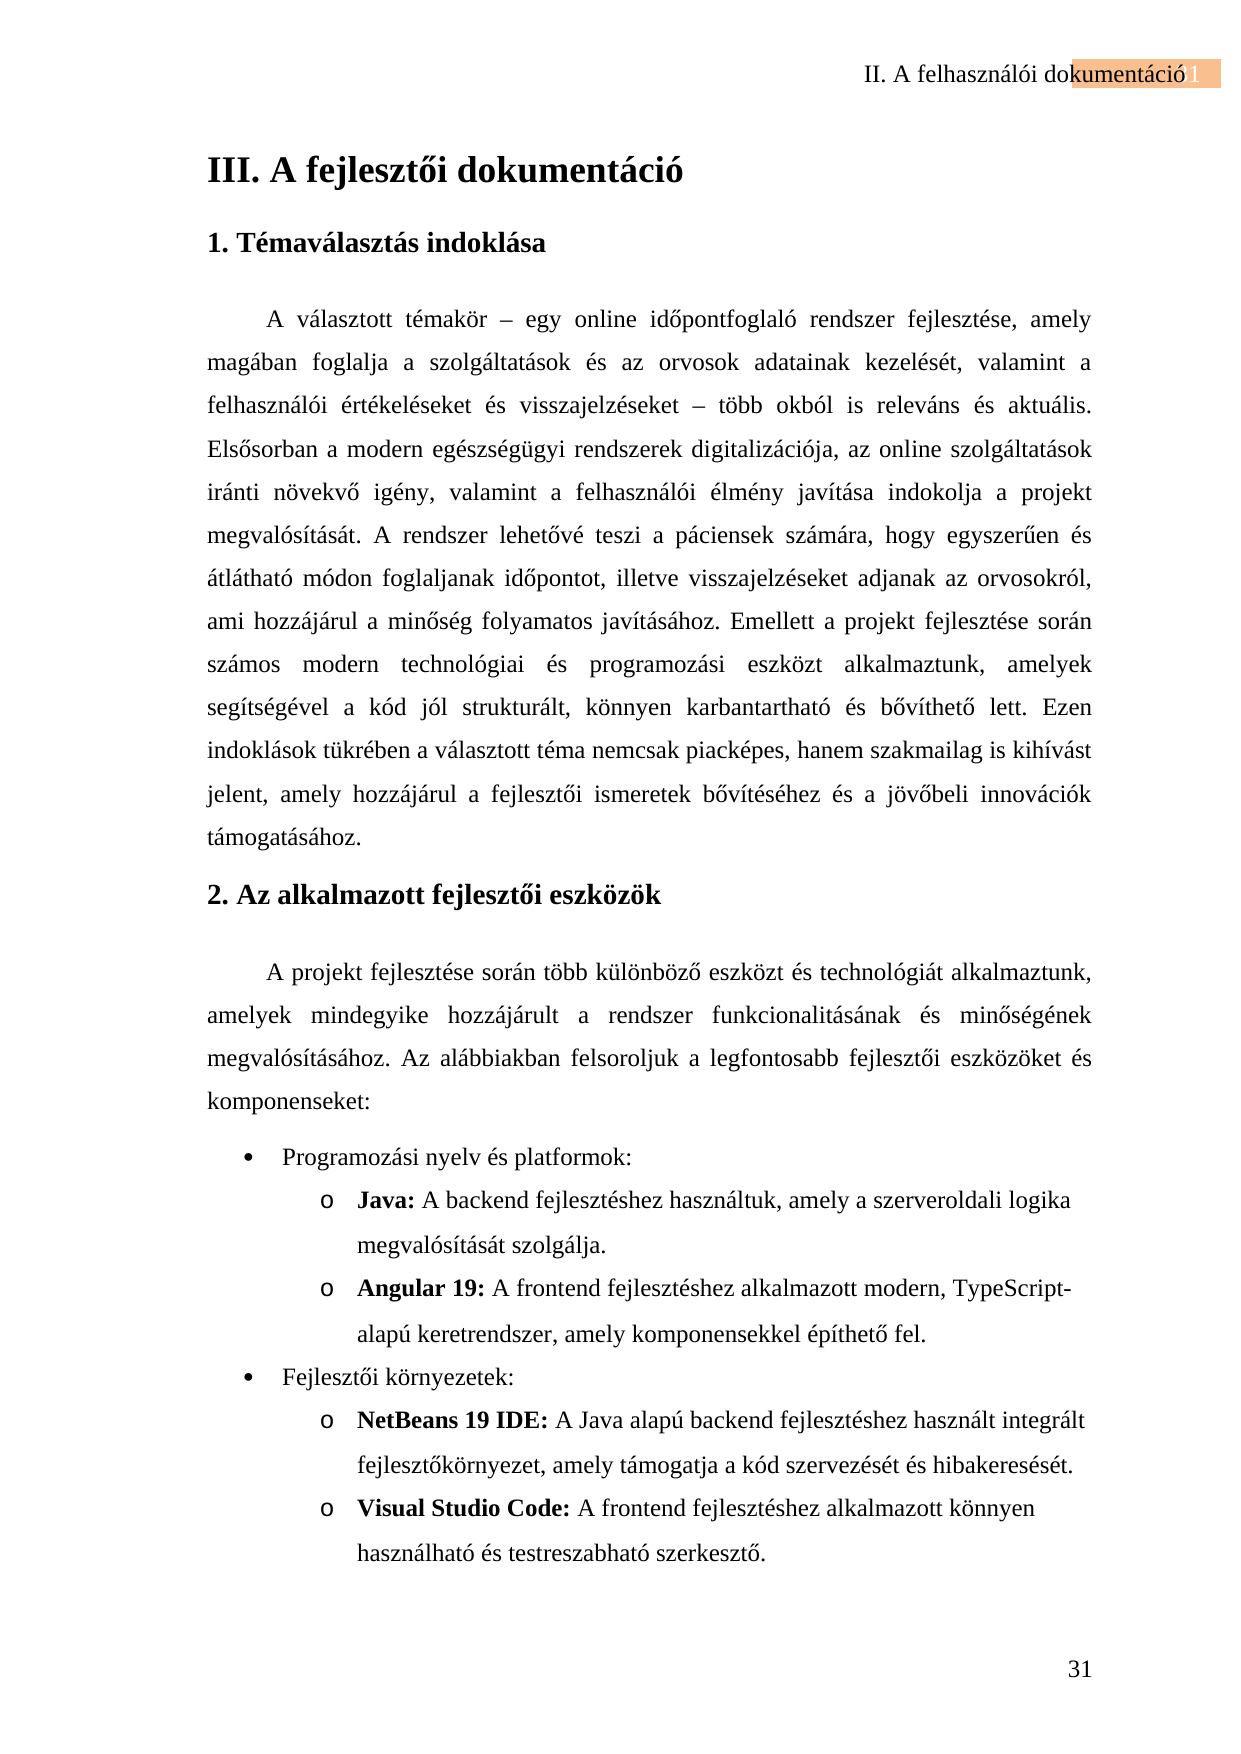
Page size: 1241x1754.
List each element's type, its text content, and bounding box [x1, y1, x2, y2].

text A projekt fejlesztése során több különböző eszközt és technológiát alkalmaztunk, amelyek mindegyike hozzájárult a rendszer funkcionalitásának és minőségének megvalósításához. Az alábbiakban felsoroljuk a legfontosabb fejlesztői eszközöket és komponenseket: [207, 957, 1092, 1115]
subtitle III. A fejlesztői dokumentáció [207, 148, 1092, 191]
text A választott témakör – egy online időpontfoglaló rendszer fejlesztése, amely magában foglalja a szolgáltatások és az orvosok adatainak kezelését, valamint a felhasználói értékeléseket és visszajelzéseket – több okból is releváns és aktuális. Elsősorban a modern egészségügyi rendszerek digitalizációja, az online szolgáltatások iránti növekvő igény, valamint a felhasználói élmény javítása indokolja a projekt megvalósítását. A rendszer lehetővé teszi a páciensek számára, hogy egyszerűen és átlátható módon foglaljanak időpontot, illetve visszajelzéseket adjanak az orvosokról, ami hozzájárul a minőség folyamatos javításához. Emellett a projekt fejlesztése során számos modern technológiai és programozási eszközt alkalmaztunk, amelyek segítségével a kód jól strukturált, könnyen karbantartható és bővíthető lett. Ezen indoklások tükrében a választott téma nemcsak piacképes, hanem szakmailag is kihívást jelent, amely hozzájárul a fejlesztői ismeretek bővítéséhez és a jövőbeli innovációk támogatásához. [207, 304, 1092, 851]
list Programozási nyelv és platformok: [244, 1142, 1092, 1171]
list Java: A backend fejlesztéshez használtuk, amely a szerveroldali logika megvalósítását szolgálja. [319, 1185, 1092, 1259]
list NetBeans 19 IDE: A Java alapú backend fejlesztéshez használt integrált fejlesztőkörnyezet, amely támogatja a kód szervezését és hibakeresését. [319, 1405, 1092, 1479]
list Angular 19: A frontend fejlesztéshez alkalmazott modern, TypeScript-alapú keretrendszer, amely komponensekkel építhető fel. [319, 1273, 1092, 1347]
list Visual Studio Code: A frontend fejlesztéshez alkalmazott könnyen használható és testreszabható szerkesztő. [319, 1493, 1092, 1567]
list Fejlesztői környezetek: [244, 1362, 1092, 1391]
subtitle 1. Témaválasztás indoklása [207, 225, 1092, 258]
subtitle 2. Az alkalmazott fejlesztői eszközök [207, 877, 1092, 911]
